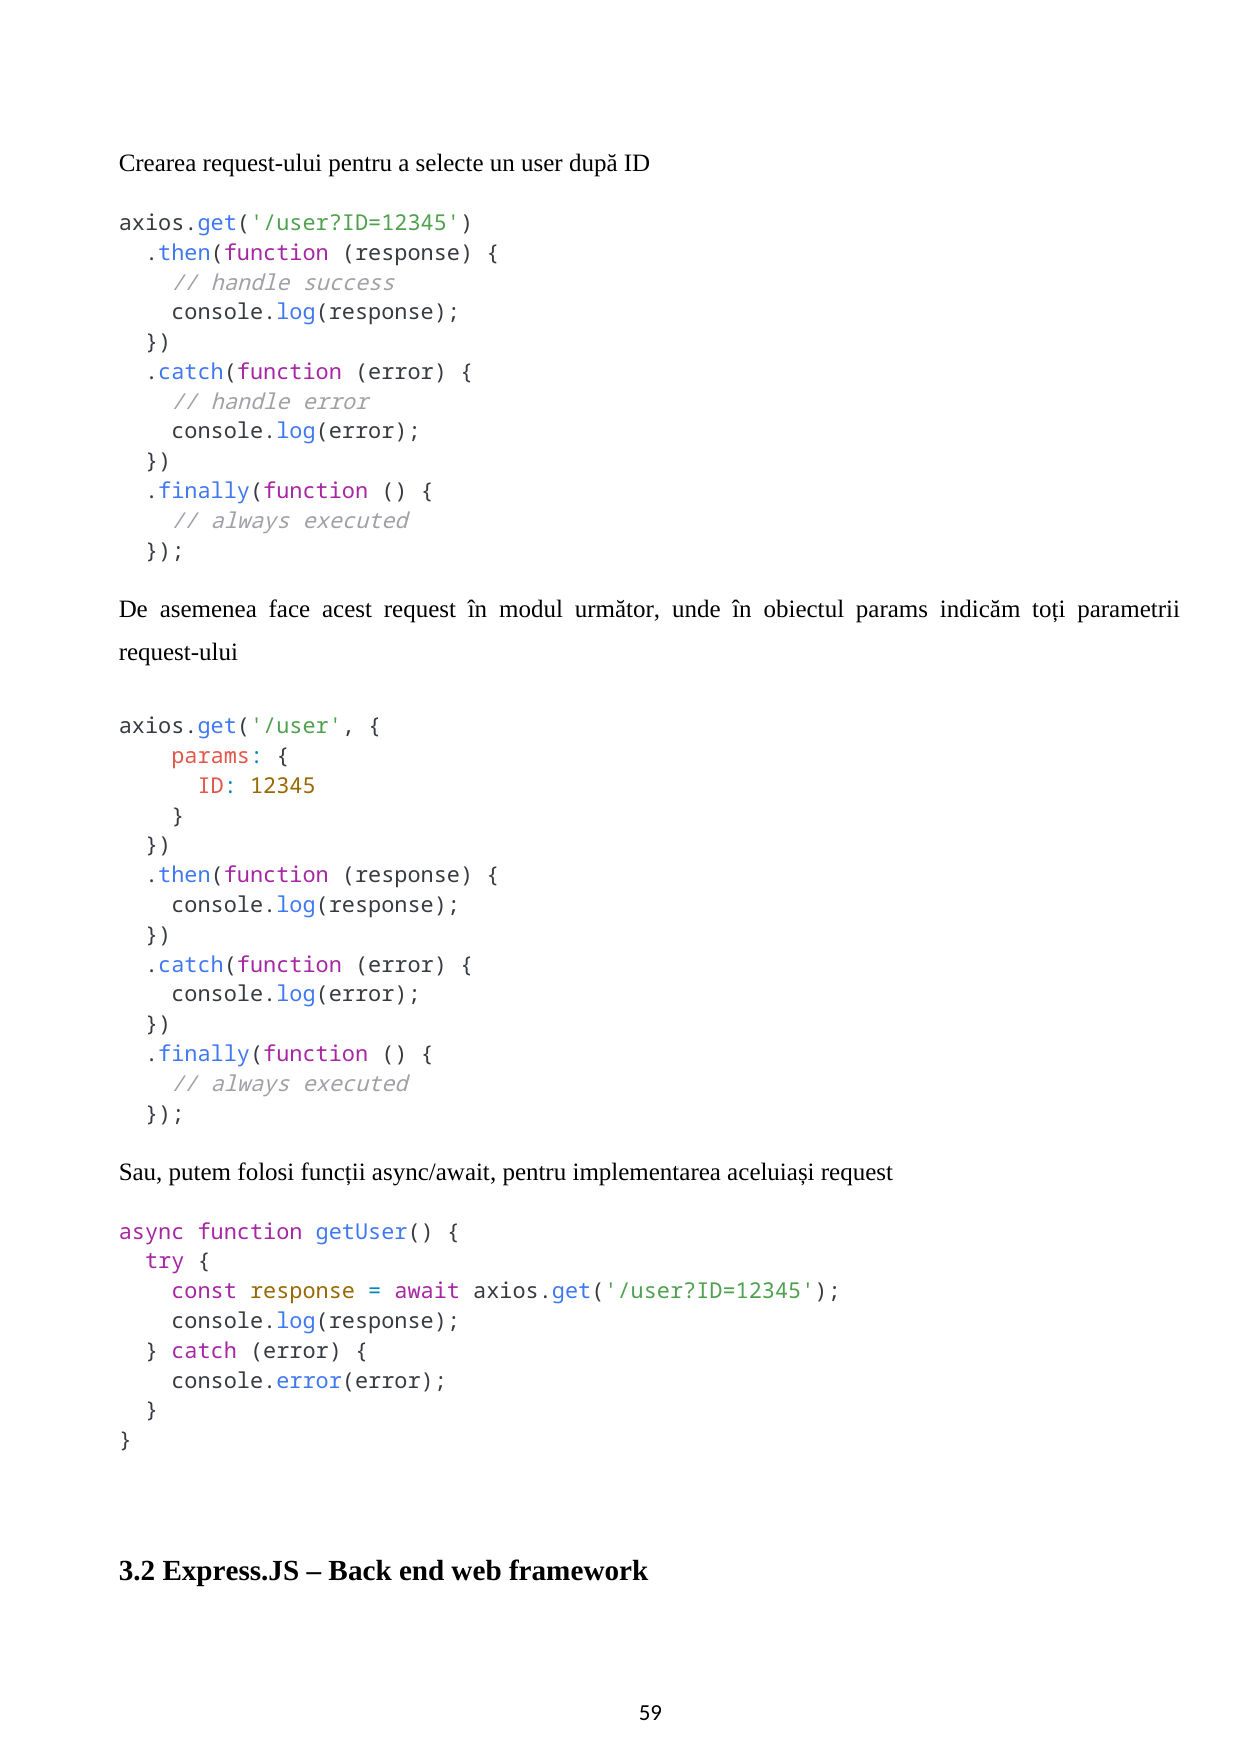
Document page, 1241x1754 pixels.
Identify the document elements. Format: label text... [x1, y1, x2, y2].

text async function getUser() { [118, 1216, 1182, 1245]
text console.error(error); [118, 1364, 1182, 1394]
text .then(function (response) { [118, 859, 1182, 889]
text .catch(function (error) { [118, 948, 1182, 978]
text axios.get('/user', { [118, 710, 1182, 740]
text ID: 12345 [118, 770, 1182, 799]
text Crearea request-ului pentru a selecte un user după ID [118, 148, 1182, 177]
text 3.2 Express.JS – Back end web framework [118, 1553, 1182, 1586]
text }) [118, 919, 1182, 948]
text Sau, putem folosi funcții async/await, pentru implementarea aceluiași request [118, 1157, 1182, 1186]
text }) [118, 445, 1182, 475]
text }) [118, 829, 1182, 859]
text De asemenea face acest request în modul următor, unde în obiectul params indicăm toți parametrii request-ului [118, 594, 1182, 666]
text .finally(function () { [118, 475, 1182, 505]
text params: { [118, 740, 1182, 770]
text }); [118, 1097, 1182, 1127]
text }) [118, 326, 1182, 356]
text // always executed [118, 505, 1182, 534]
text console.log(response); [118, 889, 1182, 919]
text }); [118, 534, 1182, 564]
text } [118, 1424, 1182, 1454]
text console.log(error); [118, 415, 1182, 445]
text .then(function (response) { [118, 237, 1182, 266]
text }) [118, 1008, 1182, 1038]
text try { [118, 1245, 1182, 1275]
text axios.get('/user?ID=12345') [118, 207, 1182, 237]
text const response = await axios.get('/user?ID=12345'); [118, 1275, 1182, 1305]
text // handle success [118, 266, 1182, 296]
text .catch(function (error) { [118, 356, 1182, 386]
text console.log(response); [118, 296, 1182, 326]
text .finally(function () { [118, 1038, 1182, 1068]
text } [118, 799, 1182, 829]
text console.log(error); [118, 978, 1182, 1008]
text // handle error [118, 386, 1182, 415]
text } catch (error) { [118, 1335, 1182, 1364]
text } [118, 1394, 1182, 1424]
text console.log(response); [118, 1305, 1182, 1335]
text // always executed [118, 1068, 1182, 1097]
